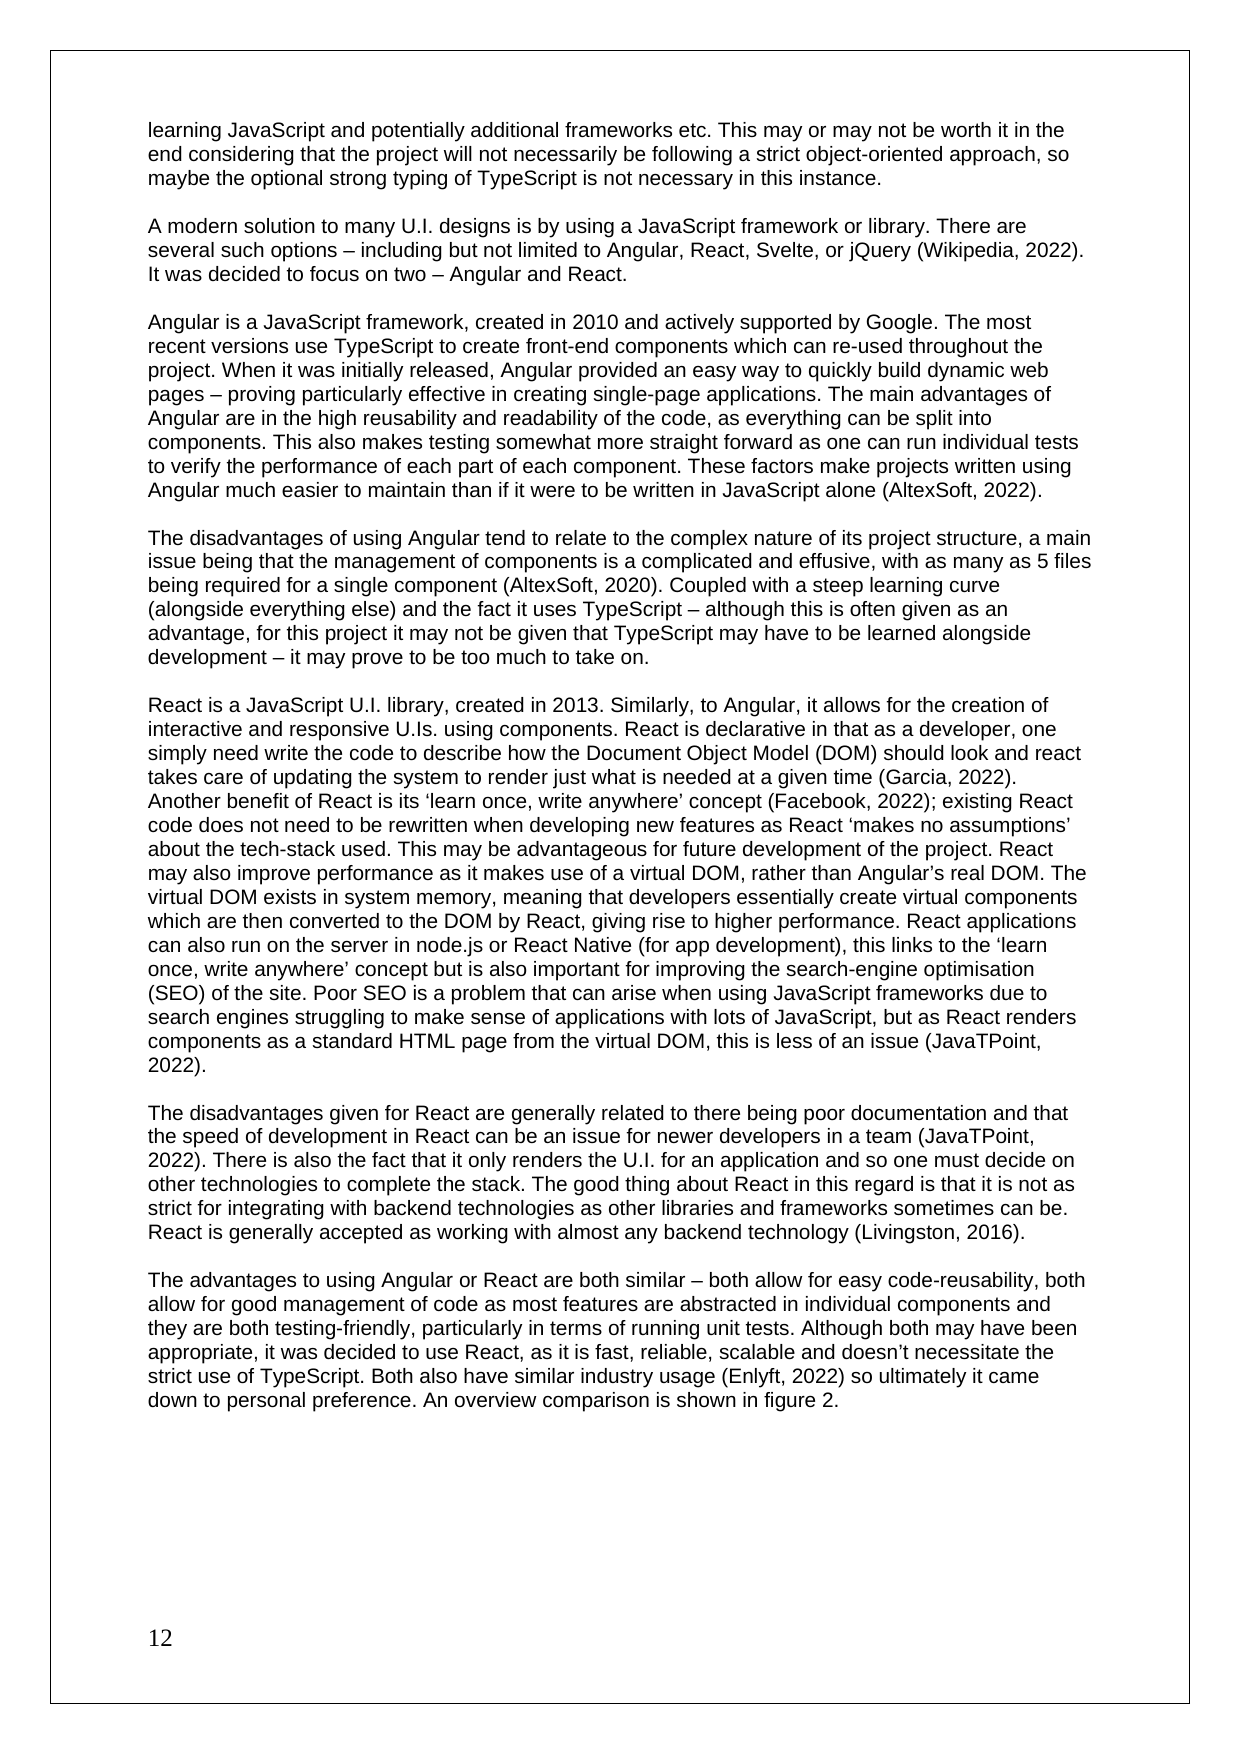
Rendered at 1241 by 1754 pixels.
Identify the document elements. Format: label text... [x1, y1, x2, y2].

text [148, 118, 1093, 190]
text Angular is a JavaScript framework, created in 2010 and actively supported by Google. The most recent versions use TypeScript to create front-end components which can re-used throughout the project. When it was initially released, Angular provided an easy way to quickly build dynamic web pages – proving particularly effective in creating single-page applications. The main advantages of Angular are in the high reusability and readability of the code, as everything can be split into components. This also makes testing somewhat more straight forward as one can run individual tests to verify the performance of each part of each component. These factors make projects written using Angular much easier to maintain than if it were to be written in JavaScript alone (AltexSoft, 2022). [148, 310, 1093, 501]
text React is a JavaScript U.I. library, created in 2013. Similarly, to Angular, it allows for the creation of interactive and responsive U.Is. using components. React is declarative in that as a developer, one simply need write the code to describe how the Document Object Model (DOM) should look and react takes care of updating the system to render just what is needed at a given time (Garcia, 2022). Another benefit of React is its ‘learn once, write anywhere’ concept (Facebook, 2022); existing React code does not need to be rewritten when developing new features as React ‘makes no assumptions’ about the tech-stack used. This may be advantageous for future development of the project. React may also improve performance as it makes use of a virtual DOM, rather than Angular’s real DOM. The virtual DOM exists in system memory, meaning that developers essentially create virtual components which are then converted to the DOM by React, giving rise to higher performance. React applications can also run on the server in node.js or React Native (for app development), this links to the ‘learn once, write anywhere’ concept but is also important for improving the search-engine optimisation (SEO) of the site. Poor SEO is a problem that can arise when using JavaScript frameworks due to search engines struggling to make sense of applications with lots of JavaScript, but as React renders components as a standard HTML page from the virtual DOM, this is less of an issue (JavaTPoint, 2022). [148, 693, 1093, 1076]
text A modern solution to many U.I. designs is by using a JavaScript framework or library. There are several such options – including but not limited to Angular, React, Svelte, or jQuery (Wikipedia, 2022). It was decided to focus on two – Angular and React. [148, 214, 1093, 286]
text The disadvantages of using Angular tend to relate to the complex nature of its project structure, a main issue being that the management of components is a complicated and effusive, with as many as 5 files being required for a single component (AltexSoft, 2020). Coupled with a steep learning curve (alongside everything else) and the fact it uses TypeScript – although this is often given as an advantage, for this project it may not be given that TypeScript may have to be learned alongside development – it may prove to be too much to take on. [148, 525, 1093, 669]
text The advantages to using Angular or React are both similar – both allow for easy code-reusability, both allow for good management of code as most features are abstracted in individual components and they are both testing-friendly, particularly in terms of running unit tests. Although both may have been appropriate, it was decided to use React, as it is fast, reliable, scalable and doesn’t necessitate the strict use of TypeScript. Both also have similar industry usage (Enlyft, 2022) so ultimately it came down to personal preference. An overview comparison is shown in figure 2. [148, 1268, 1093, 1412]
text The disadvantages given for React are generally related to there being poor documentation and that the speed of development in React can be an issue for newer developers in a team (JavaTPoint, 2022). There is also the fact that it only renders the U.I. for an application and so one must decide on other technologies to complete the stack. The good thing about React in this regard is that it is not as strict for integrating with backend technologies as other libraries and frameworks sometimes can be. React is generally accepted as working with almost any backend technology (Livingston, 2016). [148, 1100, 1093, 1244]
